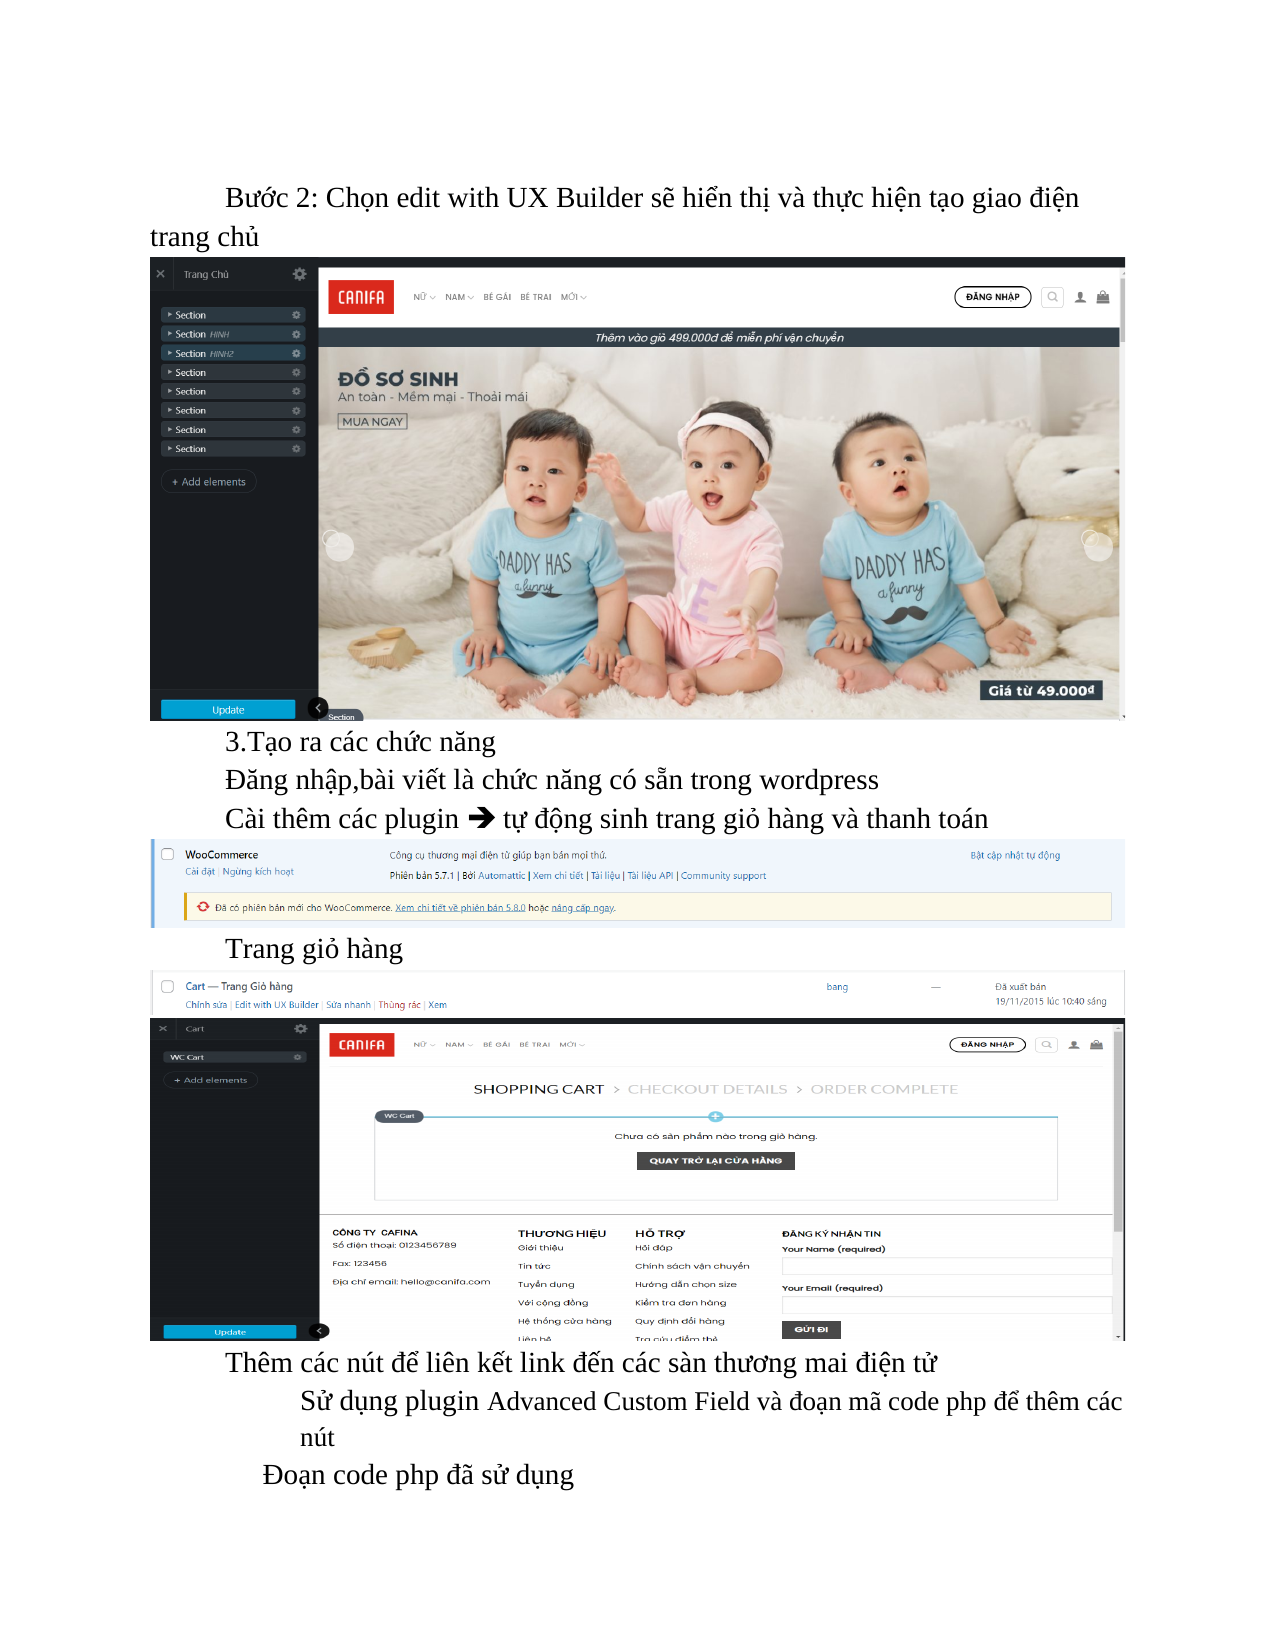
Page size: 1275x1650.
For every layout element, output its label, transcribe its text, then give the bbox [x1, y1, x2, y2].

text Trang giỏ hàng [150, 932, 1125, 965]
subtitle Sử dụng plugin Advanced Custom Field và đoạn mã code php để thêm các nút [262, 1383, 1125, 1452]
text 3.Tạo ra các chức năng [150, 724, 1125, 757]
text Thêm các nút để liên kết link đến các sàn thương mai điện tử [150, 1345, 1125, 1378]
picture [150, 839, 1125, 928]
text Đoạn code php đã sử dụng [262, 1457, 1125, 1491]
picture [150, 970, 1125, 1015]
picture [150, 1018, 1125, 1341]
text Cài thêm các plugin tự động sinh trang giỏ hàng và thanh toán [150, 801, 1125, 835]
text Bước 2: Chọn edit with UX Builder sẽ hiển thị và thực hiện tạo giao điện trang chủ [150, 180, 1125, 252]
text Đăng nhập,bài viết là chức năng có sẵn trong wordpress [150, 762, 1125, 796]
picture [150, 257, 1125, 721]
